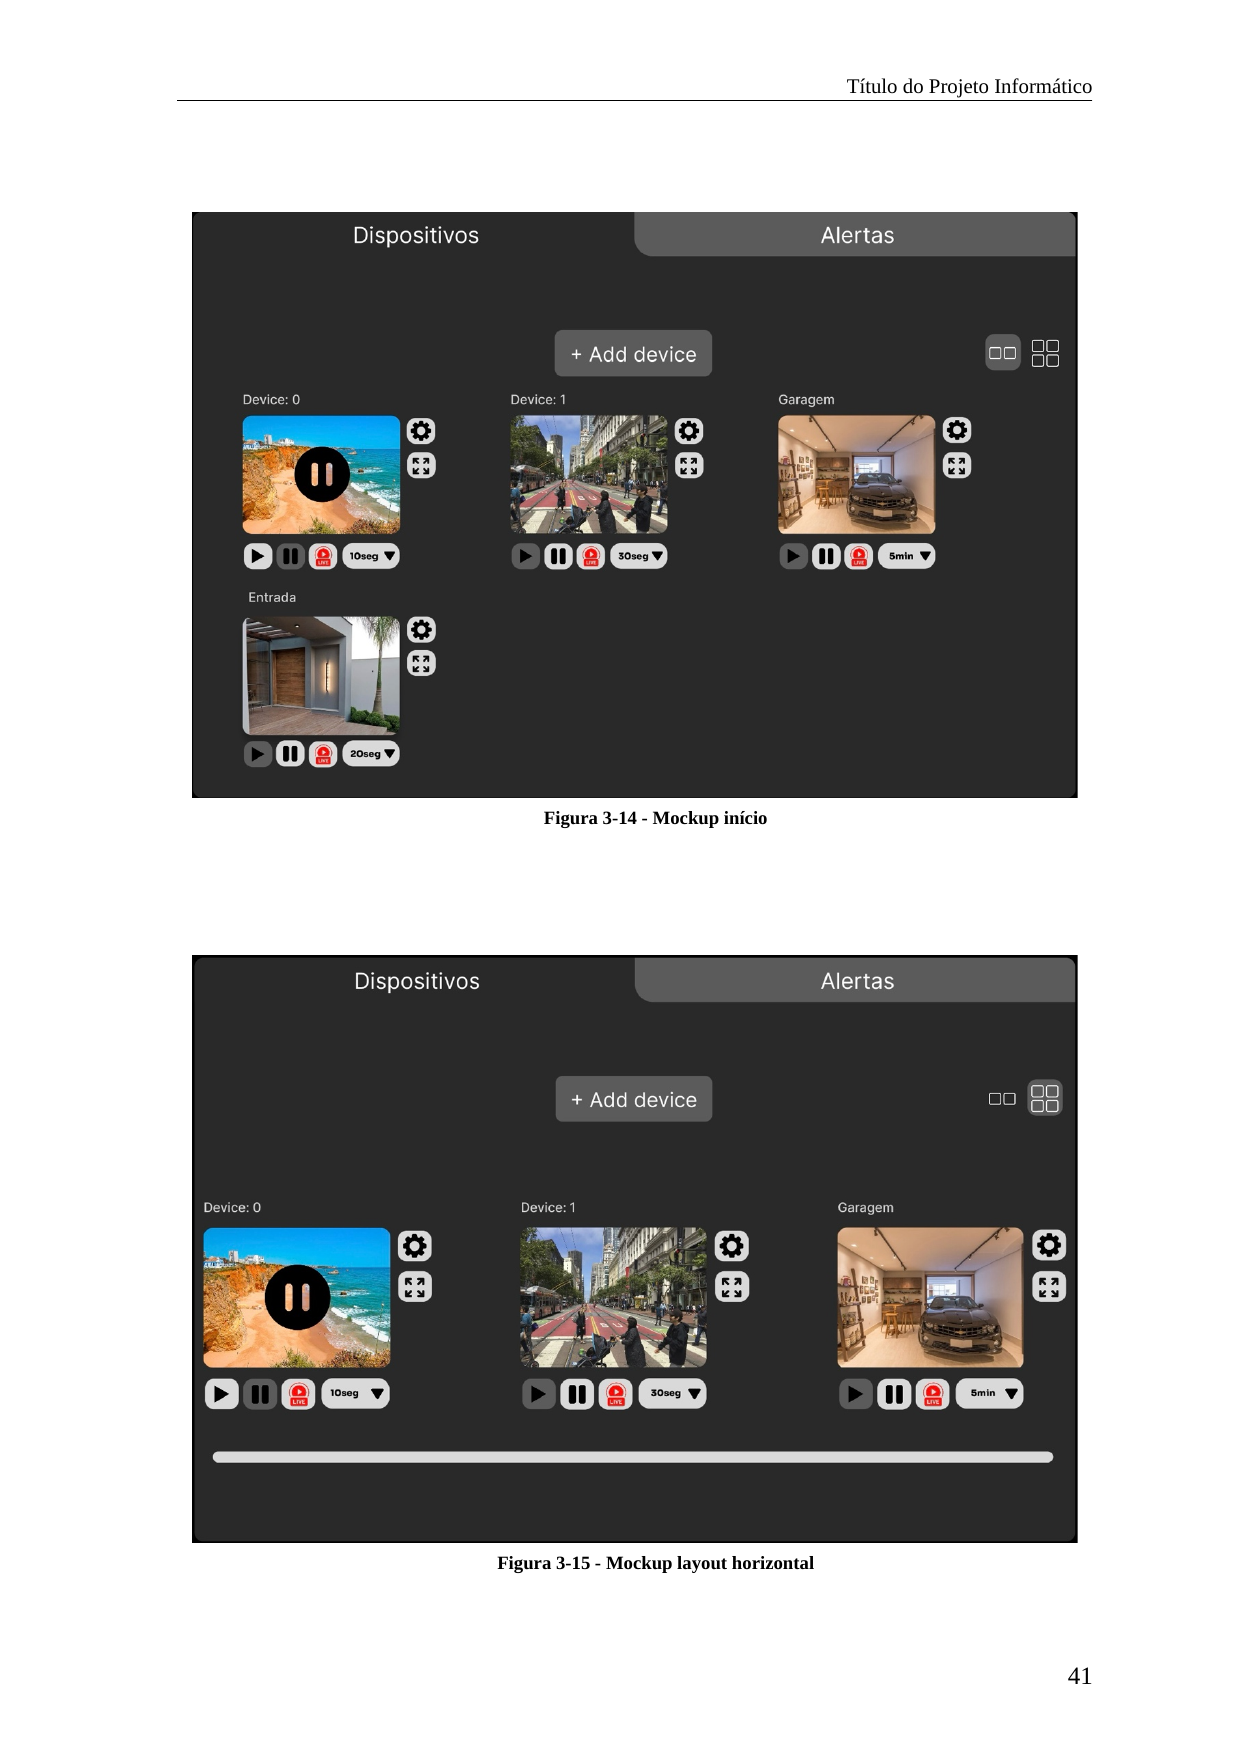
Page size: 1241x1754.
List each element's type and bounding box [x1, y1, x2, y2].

picture [192, 955, 1078, 1543]
picture [192, 212, 1078, 798]
